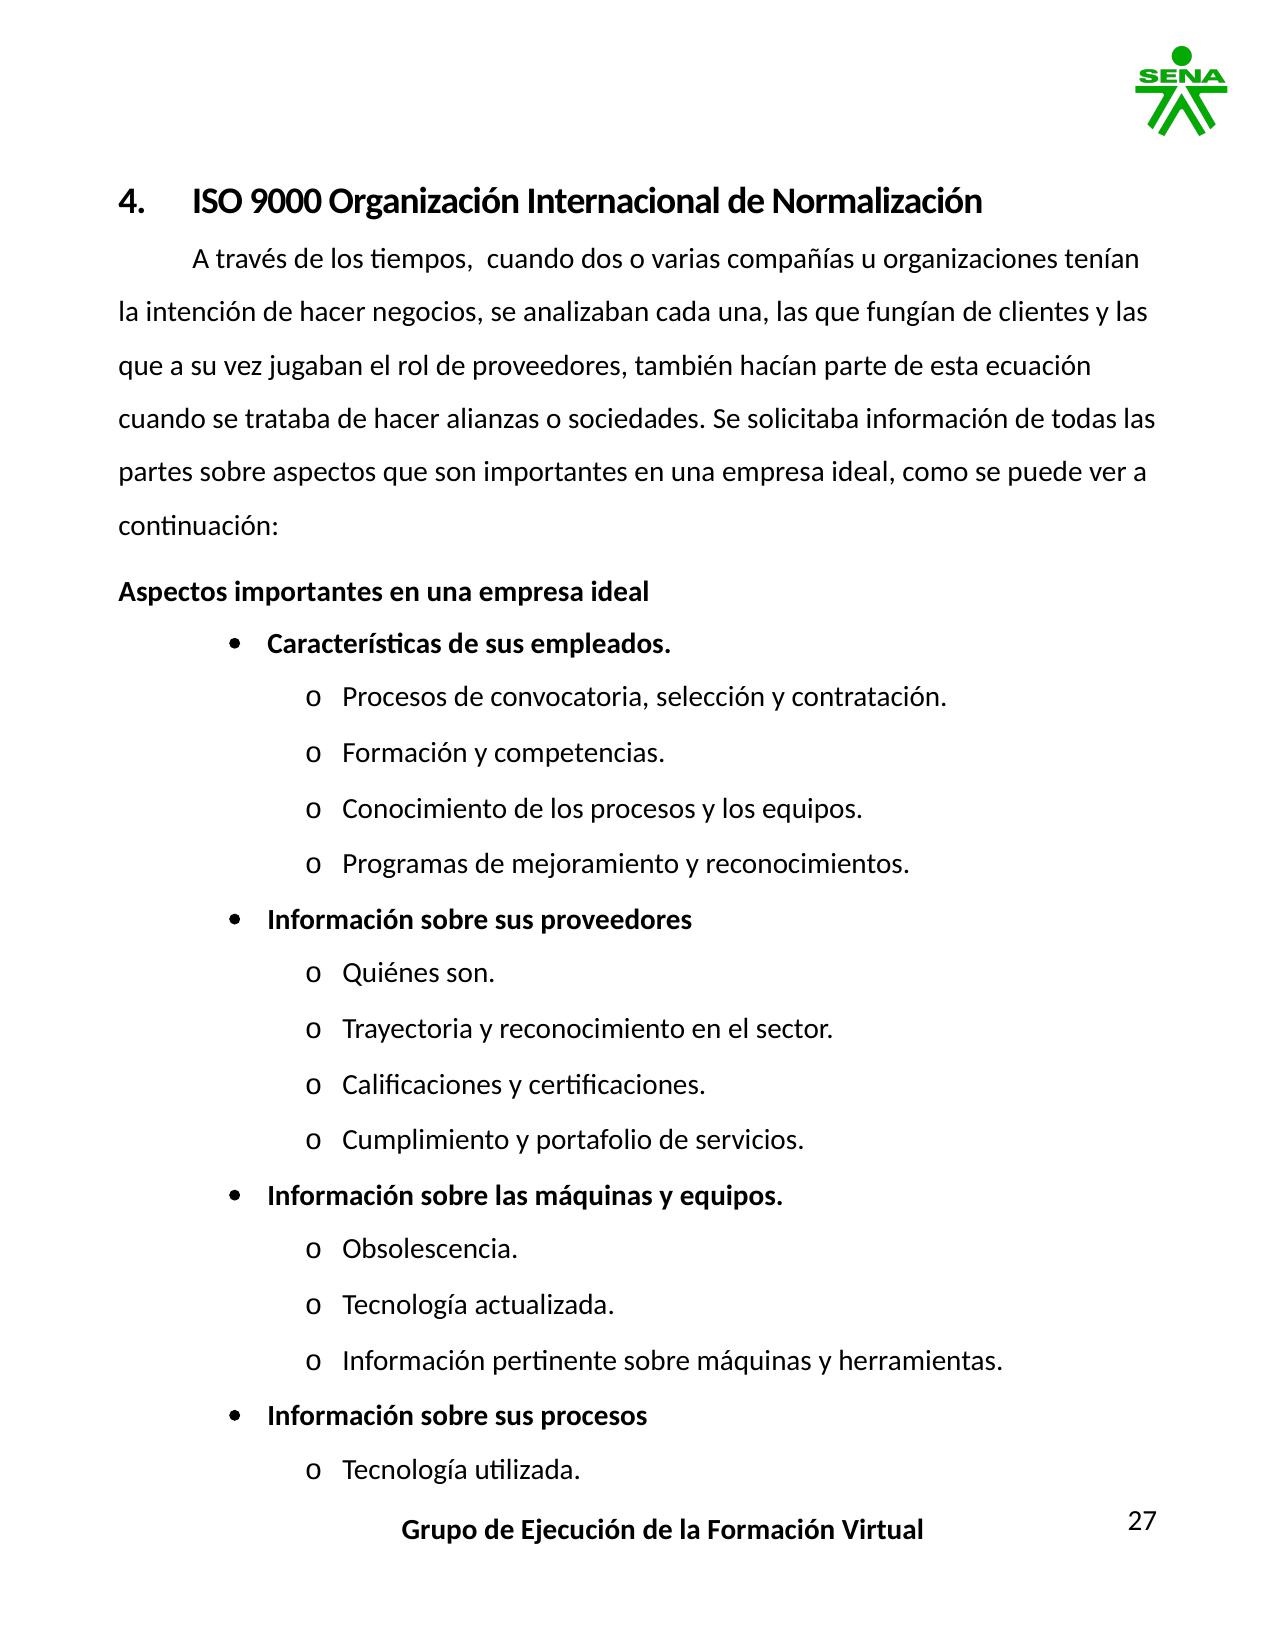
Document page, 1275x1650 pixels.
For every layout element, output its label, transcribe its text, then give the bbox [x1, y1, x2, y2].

list Tecnología utilizada. [304, 1451, 1157, 1488]
list Trayectoria y reconocimiento en el sector. [304, 1010, 1157, 1047]
subtitle ISO 9000 Organización Internacional de Normalización [118, 177, 1157, 223]
list Características de sus empleados. [229, 625, 1157, 661]
list Programas de mejoramiento y reconocimientos. [304, 845, 1157, 882]
list Procesos de convocatoria, selección y contratación. [304, 678, 1157, 716]
list Información pertinente sobre máquinas y herramientas. [304, 1342, 1157, 1379]
list Información sobre sus procesos [229, 1397, 1157, 1433]
picture [1135, 46, 1228, 136]
list Obsolescencia. [304, 1230, 1157, 1267]
list Formación y competencias. [304, 734, 1157, 771]
list Información sobre las máquinas y equipos. [229, 1177, 1157, 1213]
list Información sobre sus proveedores [229, 901, 1157, 937]
list Tecnología actualizada. [304, 1286, 1157, 1323]
list Conocimiento de los procesos y los equipos. [304, 790, 1157, 827]
list Calificaciones y certificaciones. [304, 1066, 1157, 1103]
subtitle Aspectos importantes en una empresa ideal [118, 573, 1157, 608]
list Cumplimiento y portafolio de servicios. [304, 1121, 1157, 1158]
text A través de los tiempos, cuando dos o varias compañías u organizaciones tenían la intención de hacer negocios, se analizaban cada una, las que fungían de clientes y las que a su vez jugaban el rol de proveedores, también hacían parte de esta ecuación cuando se trataba de hacer alianzas o sociedades. Se solicitaba información de todas las partes sobre aspectos que son importantes en una empresa ideal, como se puede ver a continuación: [118, 240, 1157, 542]
list Quiénes son. [304, 954, 1157, 992]
